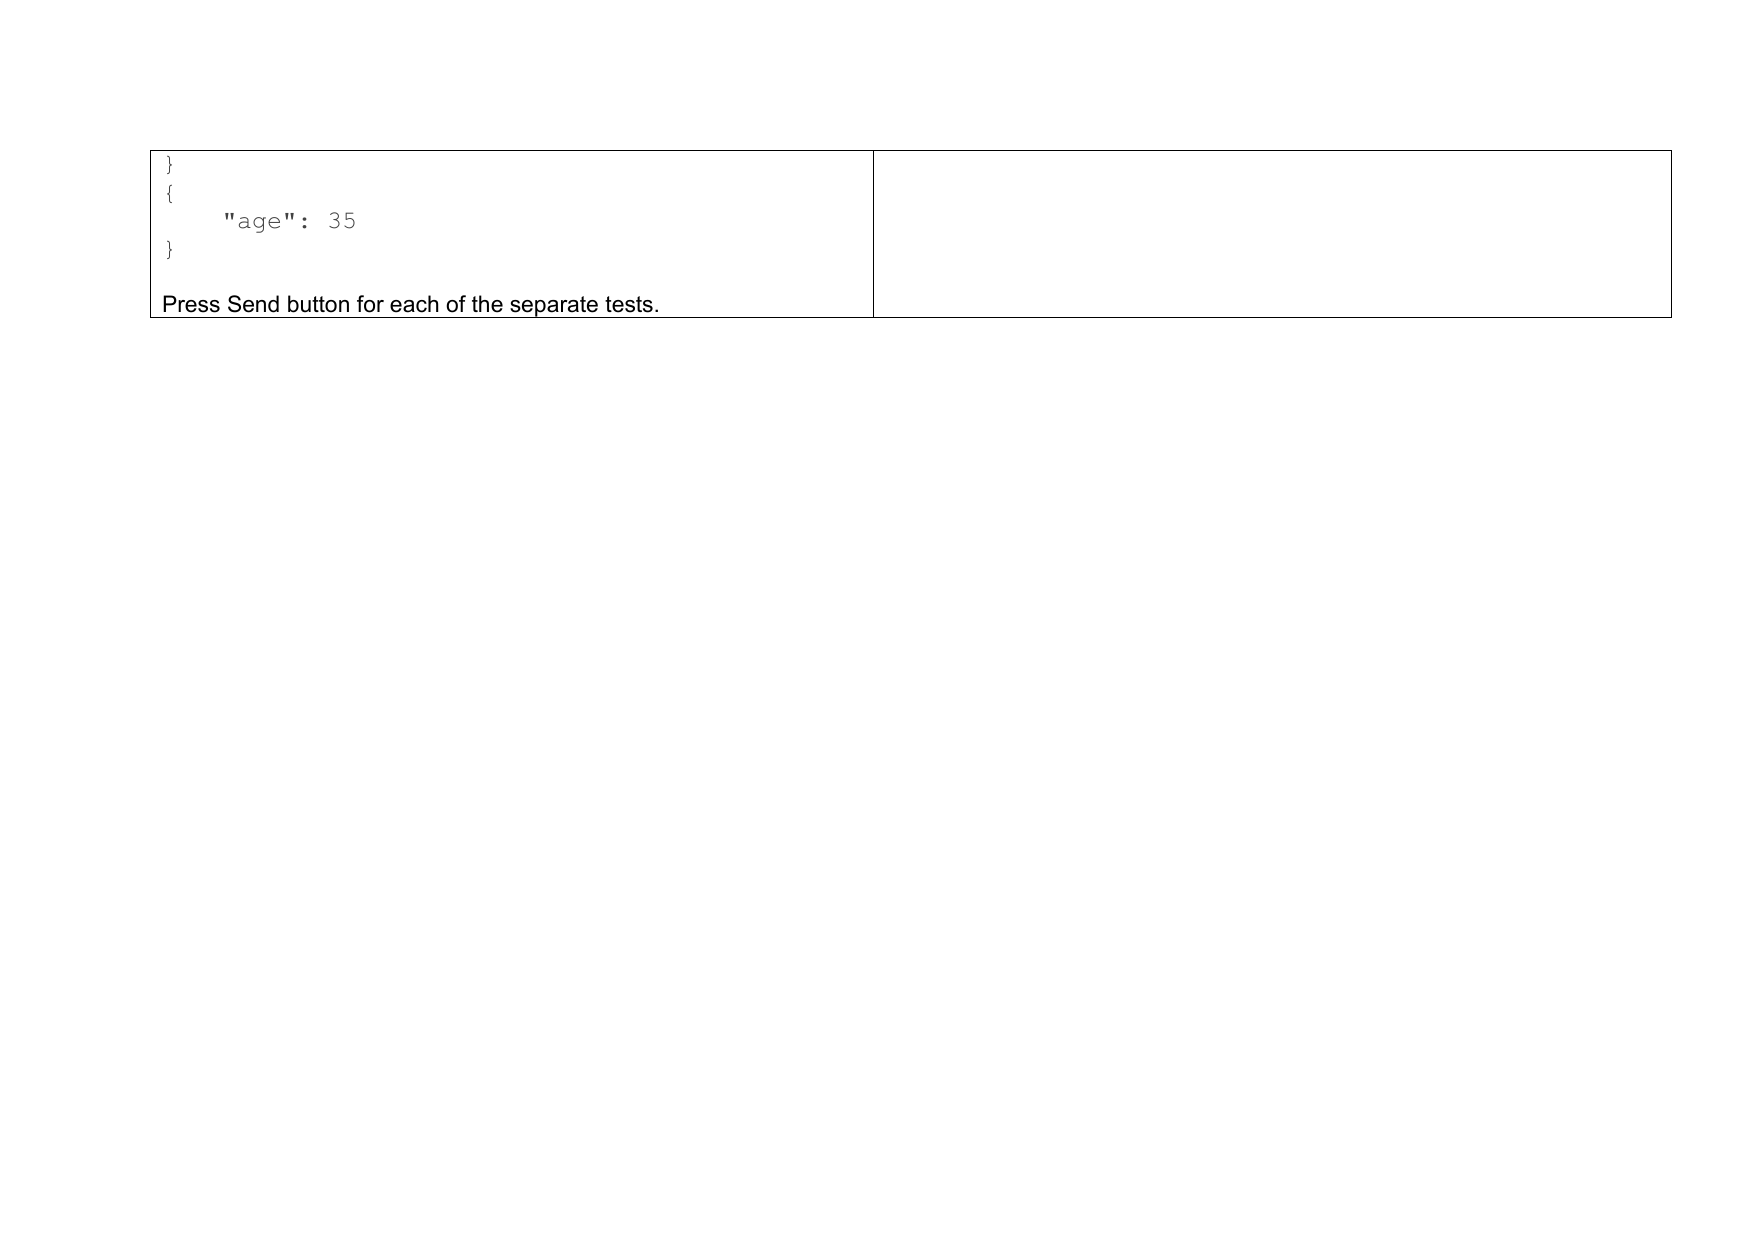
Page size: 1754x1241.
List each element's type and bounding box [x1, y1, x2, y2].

table_cell [874, 151, 1671, 317]
table_cell [151, 151, 873, 317]
